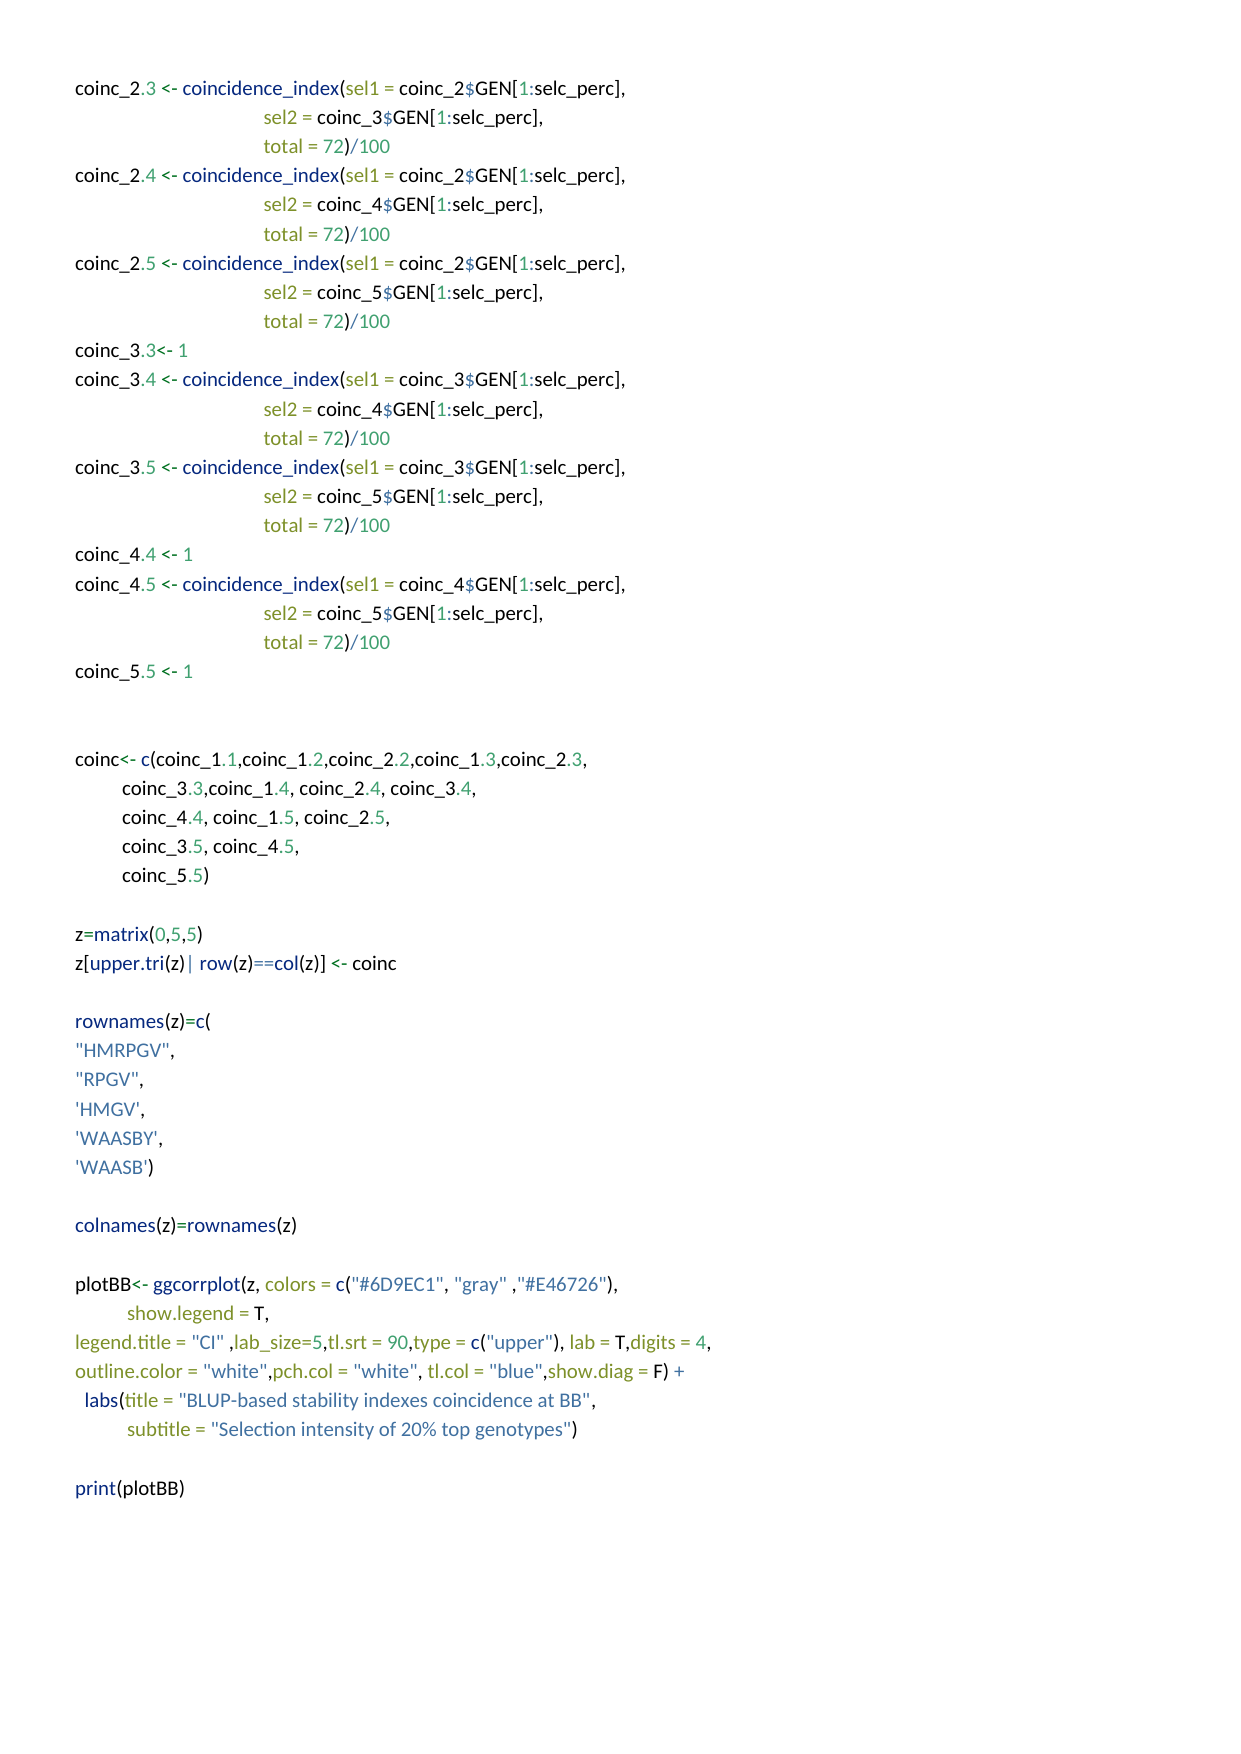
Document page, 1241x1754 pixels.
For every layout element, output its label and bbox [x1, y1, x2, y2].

text [75, 75, 1165, 1500]
